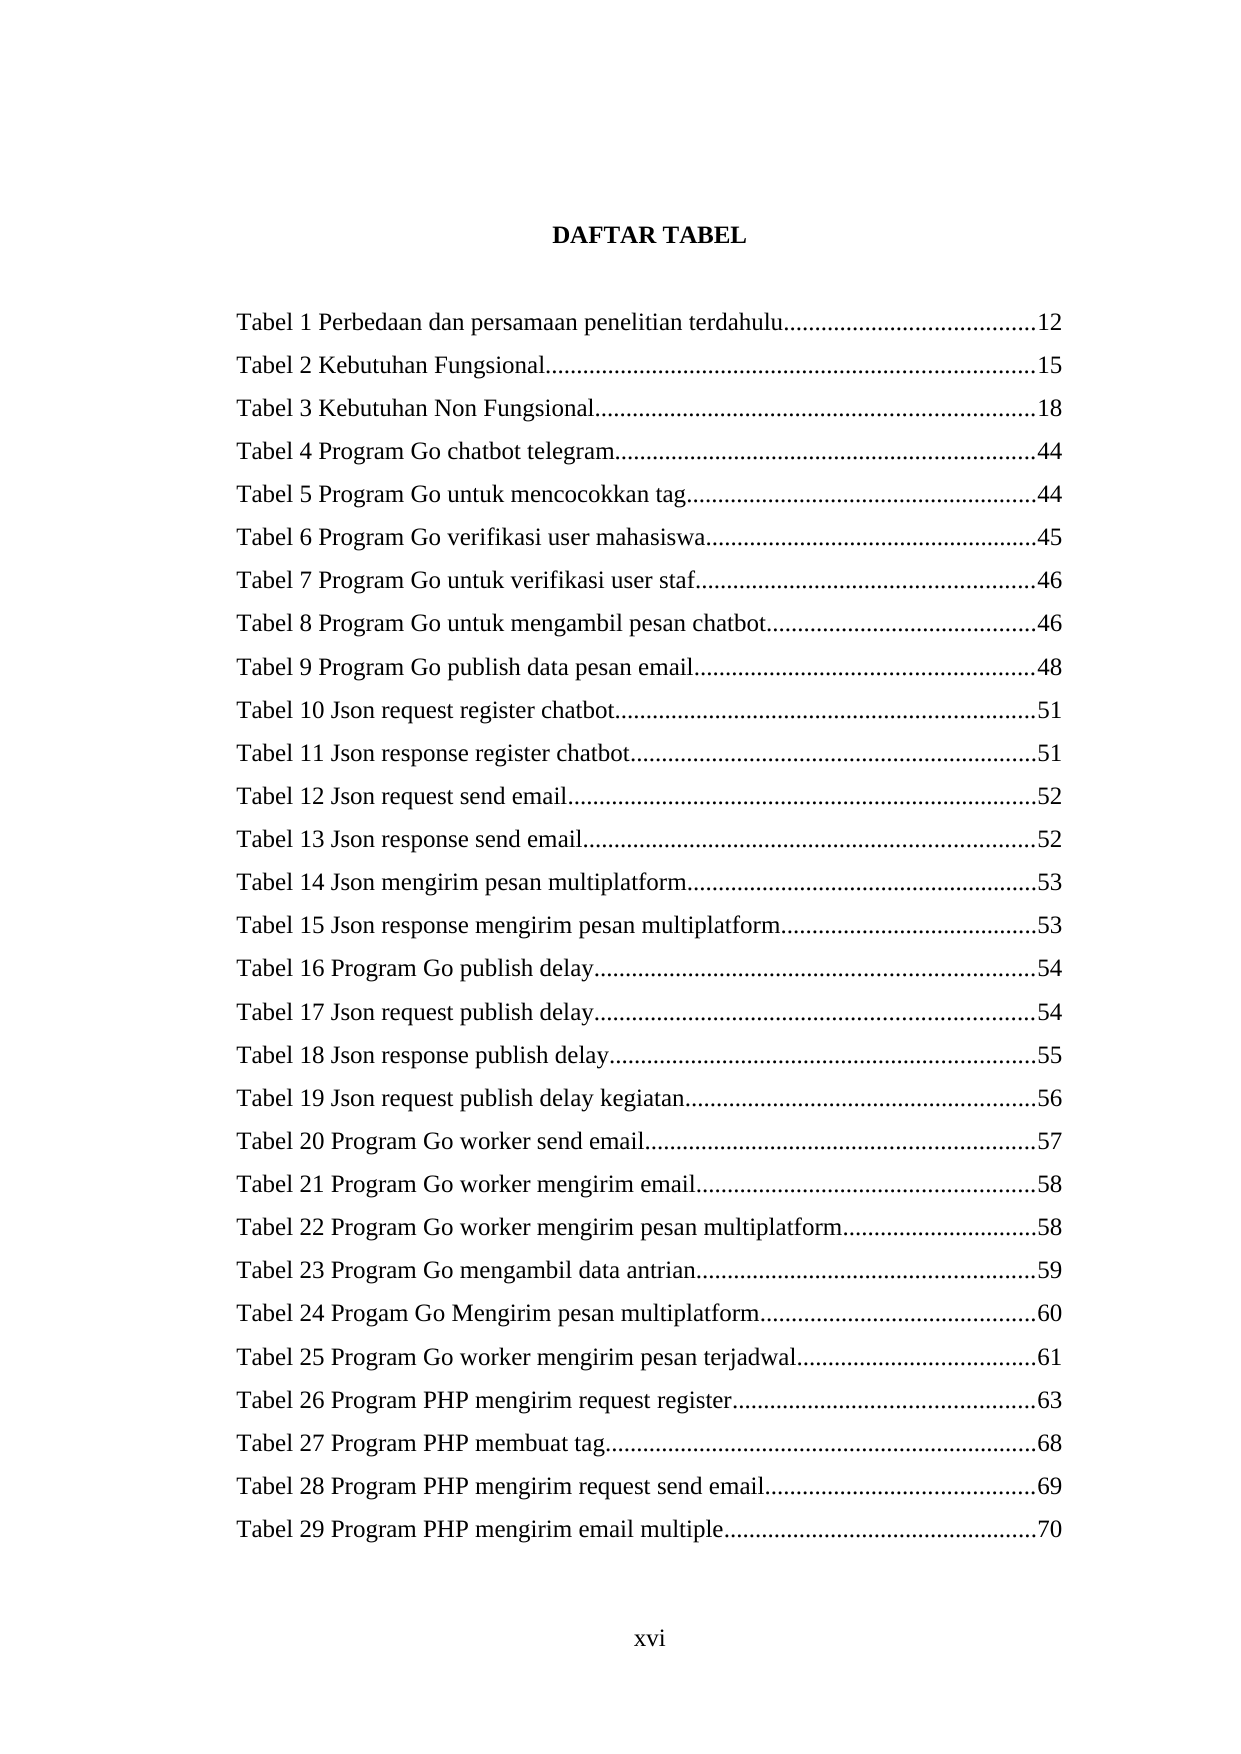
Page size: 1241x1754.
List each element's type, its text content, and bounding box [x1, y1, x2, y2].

text Tabel 18 Json response publish delay 55 [236, 1040, 1063, 1068]
text Tabel 28 Program PHP mengirim request send email 69 [236, 1471, 1063, 1500]
text Tabel 29 Program PHP mengirim email multiple 70 [236, 1514, 1063, 1543]
text Tabel 17 Json request publish delay 54 [236, 997, 1063, 1025]
text Tabel 22 Program Go worker mengirim pesan multiplatform 58 [236, 1212, 1063, 1241]
text Tabel 10 Json request register chatbot 51 [236, 695, 1063, 723]
text Tabel 8 Program Go untuk mengambil pesan chatbot 46 [236, 608, 1063, 637]
text Tabel 26 Program PHP mengirim request register 63 [236, 1385, 1063, 1413]
subtitle DAFTAR TABEL [236, 220, 1063, 249]
text Tabel 27 Program PHP membuat tag 68 [236, 1428, 1063, 1457]
text Tabel 14 Json mengirim pesan multiplatform 53 [236, 867, 1063, 896]
text Tabel 9 Program Go publish data pesan email 48 [236, 652, 1063, 680]
text Tabel 13 Json response send email 52 [236, 824, 1063, 853]
text Tabel 12 Json request send email 52 [236, 781, 1063, 810]
text Tabel 15 Json response mengirim pesan multiplatform 53 [236, 910, 1063, 939]
text Tabel 5 Program Go untuk mencocokkan tag 44 [236, 479, 1063, 508]
text Tabel 16 Program Go publish delay 54 [236, 953, 1063, 982]
text Tabel 6 Program Go verifikasi user mahasiswa 45 [236, 522, 1063, 551]
text Tabel 24 Progam Go Mengirim pesan multiplatform 60 [236, 1298, 1063, 1327]
text Tabel 4 Program Go chatbot telegram 44 [236, 436, 1063, 465]
text Tabel 11 Json response register chatbot 51 [236, 738, 1063, 767]
text Tabel 23 Program Go mengambil data antrian 59 [236, 1255, 1063, 1284]
text Tabel 19 Json request publish delay kegiatan 56 [236, 1083, 1063, 1112]
text Tabel 3 Kebutuhan Non Fungsional 18 [236, 393, 1063, 422]
text Tabel 20 Program Go worker send email 57 [236, 1126, 1063, 1155]
text Tabel 25 Program Go worker mengirim pesan terjadwal 61 [236, 1342, 1063, 1370]
text Tabel 21 Program Go worker mengirim email 58 [236, 1169, 1063, 1198]
text Tabel 7 Program Go untuk verifikasi user staf 46 [236, 565, 1063, 594]
text Tabel 2 Kebutuhan Fungsional 15 [236, 350, 1063, 378]
text Tabel 1 Perbedaan dan persamaan penelitian terdahulu 12 [236, 307, 1063, 335]
